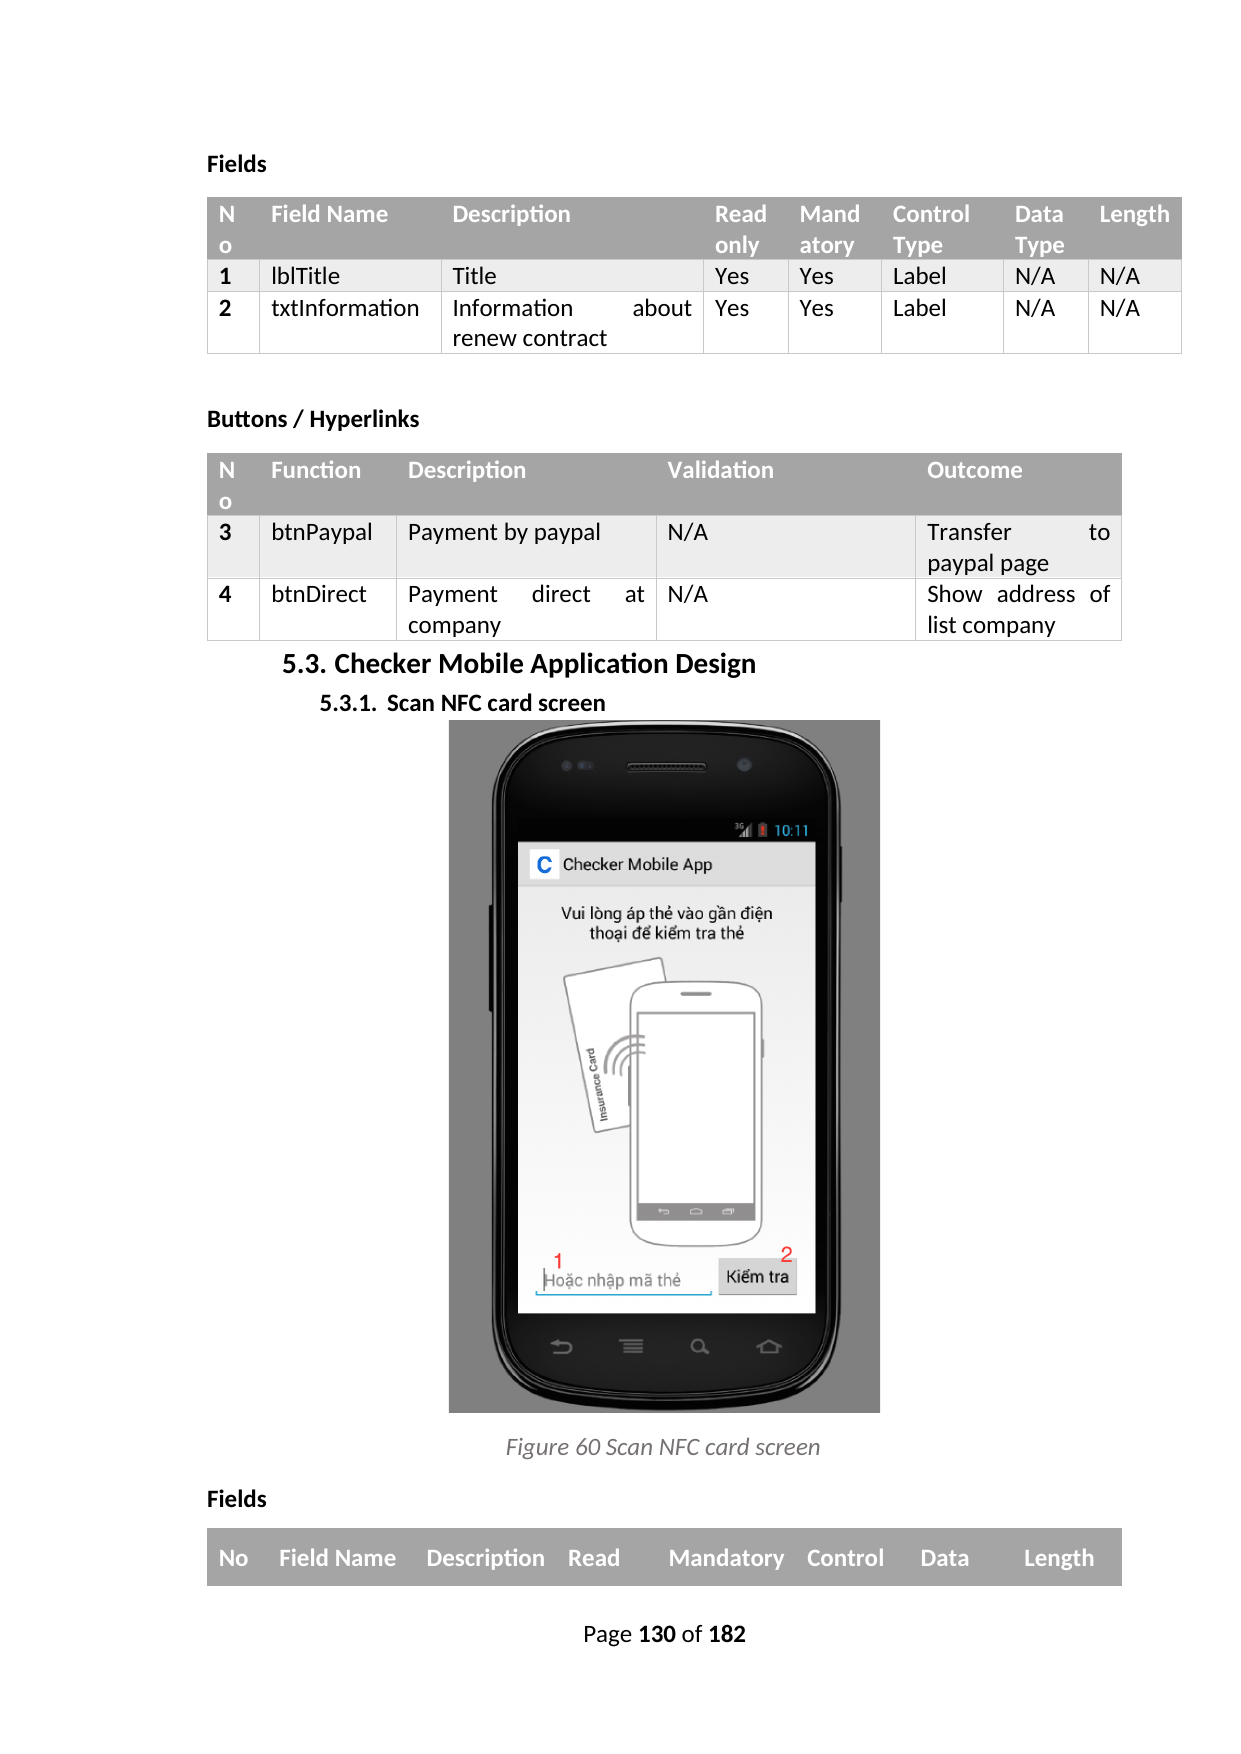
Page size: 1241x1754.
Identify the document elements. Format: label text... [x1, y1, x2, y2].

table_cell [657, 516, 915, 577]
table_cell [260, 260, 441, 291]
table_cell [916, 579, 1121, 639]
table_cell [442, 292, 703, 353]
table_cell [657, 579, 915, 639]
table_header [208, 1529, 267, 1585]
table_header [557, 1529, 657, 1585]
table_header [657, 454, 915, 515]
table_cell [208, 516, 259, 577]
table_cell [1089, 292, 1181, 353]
text Fields [207, 148, 1122, 178]
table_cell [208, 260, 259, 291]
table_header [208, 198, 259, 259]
subtitle Checker Mobile Application Design [282, 645, 1122, 680]
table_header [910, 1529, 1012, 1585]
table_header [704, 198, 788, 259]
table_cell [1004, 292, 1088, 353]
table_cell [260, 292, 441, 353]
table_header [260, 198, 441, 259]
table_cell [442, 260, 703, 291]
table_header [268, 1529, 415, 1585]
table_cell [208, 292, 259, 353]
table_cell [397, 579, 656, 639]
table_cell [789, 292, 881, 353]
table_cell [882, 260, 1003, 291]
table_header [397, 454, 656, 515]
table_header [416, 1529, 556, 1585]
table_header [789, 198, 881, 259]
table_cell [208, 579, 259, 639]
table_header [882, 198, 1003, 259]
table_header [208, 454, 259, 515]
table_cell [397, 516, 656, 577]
text Fields [207, 1483, 1122, 1513]
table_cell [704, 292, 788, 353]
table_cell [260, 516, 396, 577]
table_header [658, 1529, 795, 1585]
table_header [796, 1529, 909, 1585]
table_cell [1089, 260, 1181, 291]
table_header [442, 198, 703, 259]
picture [448, 720, 881, 1413]
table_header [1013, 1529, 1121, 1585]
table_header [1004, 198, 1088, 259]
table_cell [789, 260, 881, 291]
subtitle Scan NFC card screen [319, 687, 1122, 718]
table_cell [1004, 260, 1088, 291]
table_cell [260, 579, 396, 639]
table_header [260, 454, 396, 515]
text Buttons / Hyperlinks [207, 404, 1122, 434]
text Figure Scan NFC card screen [207, 1431, 1122, 1462]
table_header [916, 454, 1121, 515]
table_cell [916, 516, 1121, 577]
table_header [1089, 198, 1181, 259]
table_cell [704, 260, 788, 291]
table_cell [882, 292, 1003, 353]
